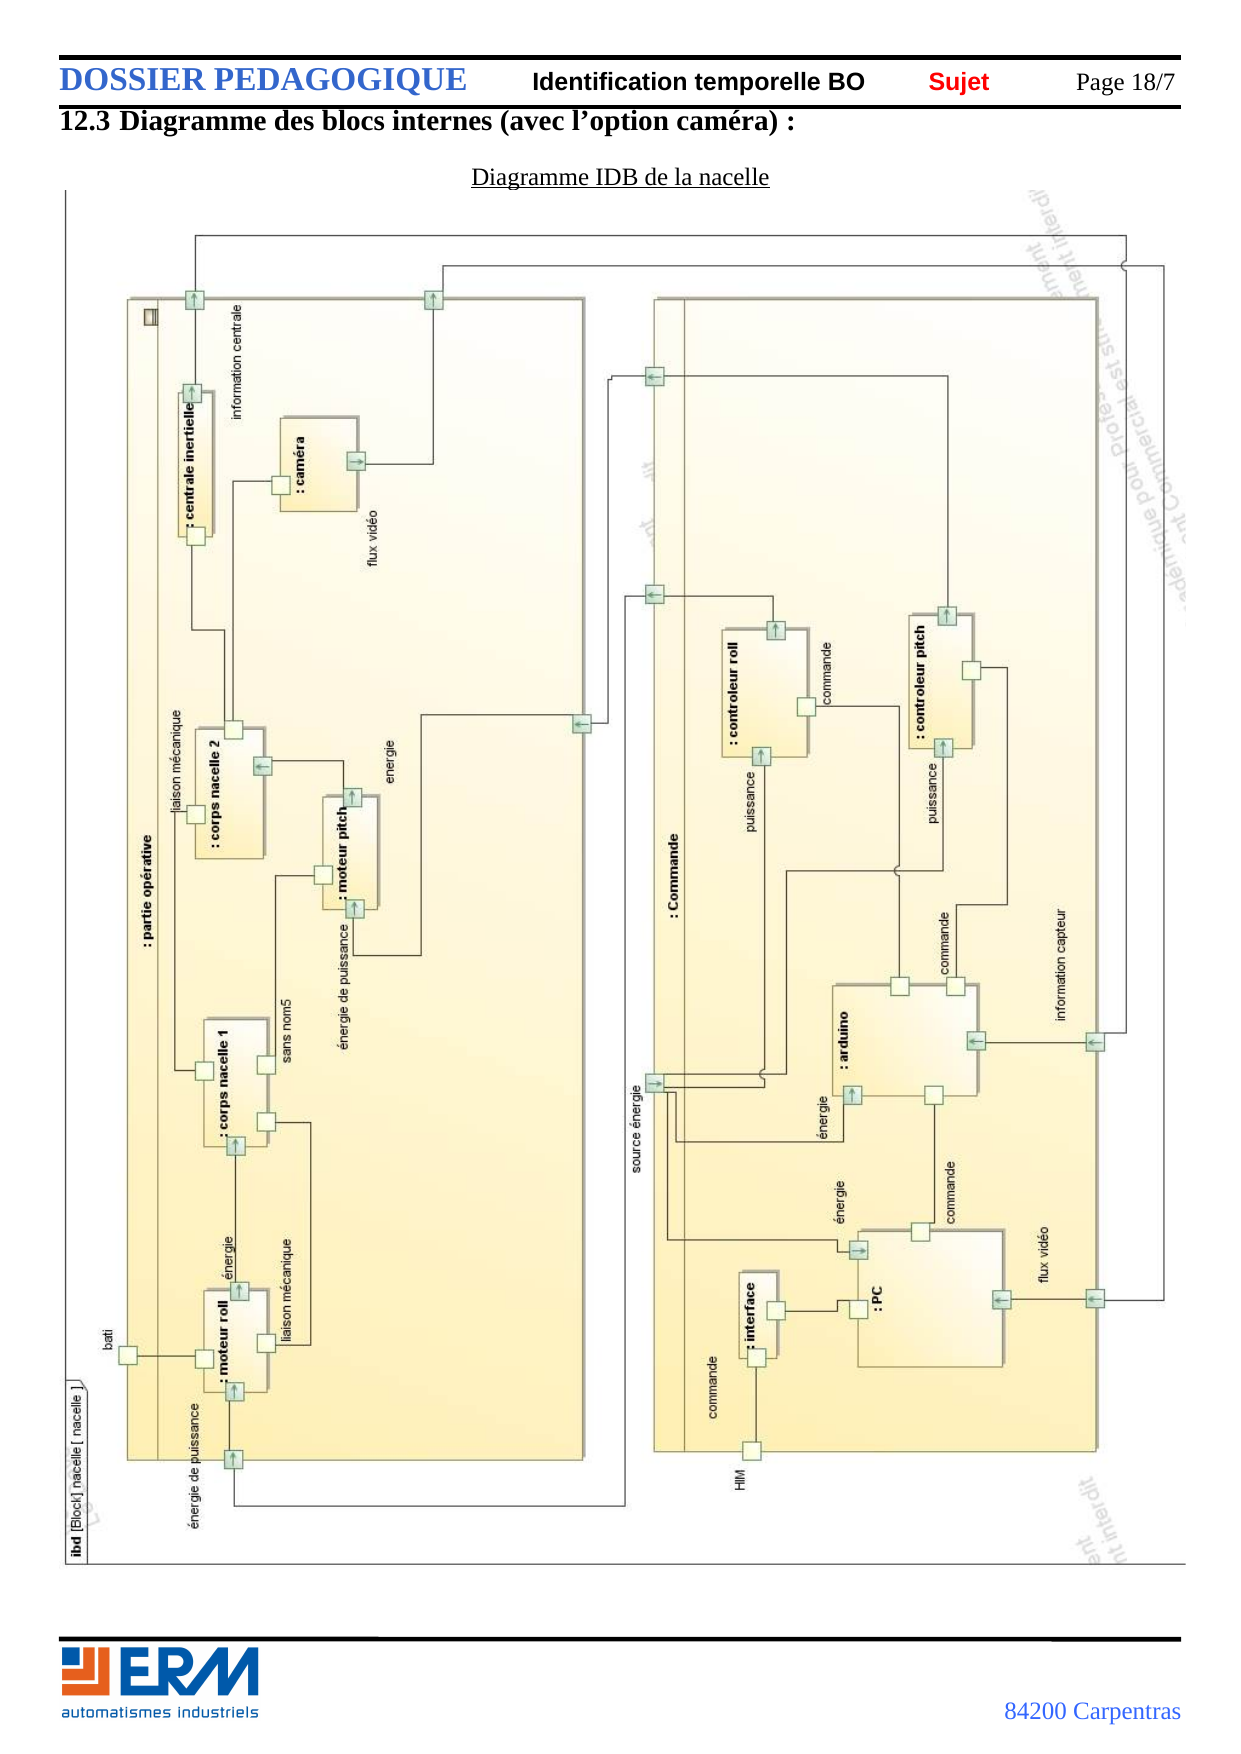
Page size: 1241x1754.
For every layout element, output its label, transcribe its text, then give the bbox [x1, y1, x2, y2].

text Diagramme IDB de la nacelle [59, 162, 1181, 190]
picture [59, 190, 1186, 1571]
picture [59, 1644, 262, 1721]
subtitle Diagramme des blocs internes (avec l’option caméra) : [59, 103, 1181, 137]
